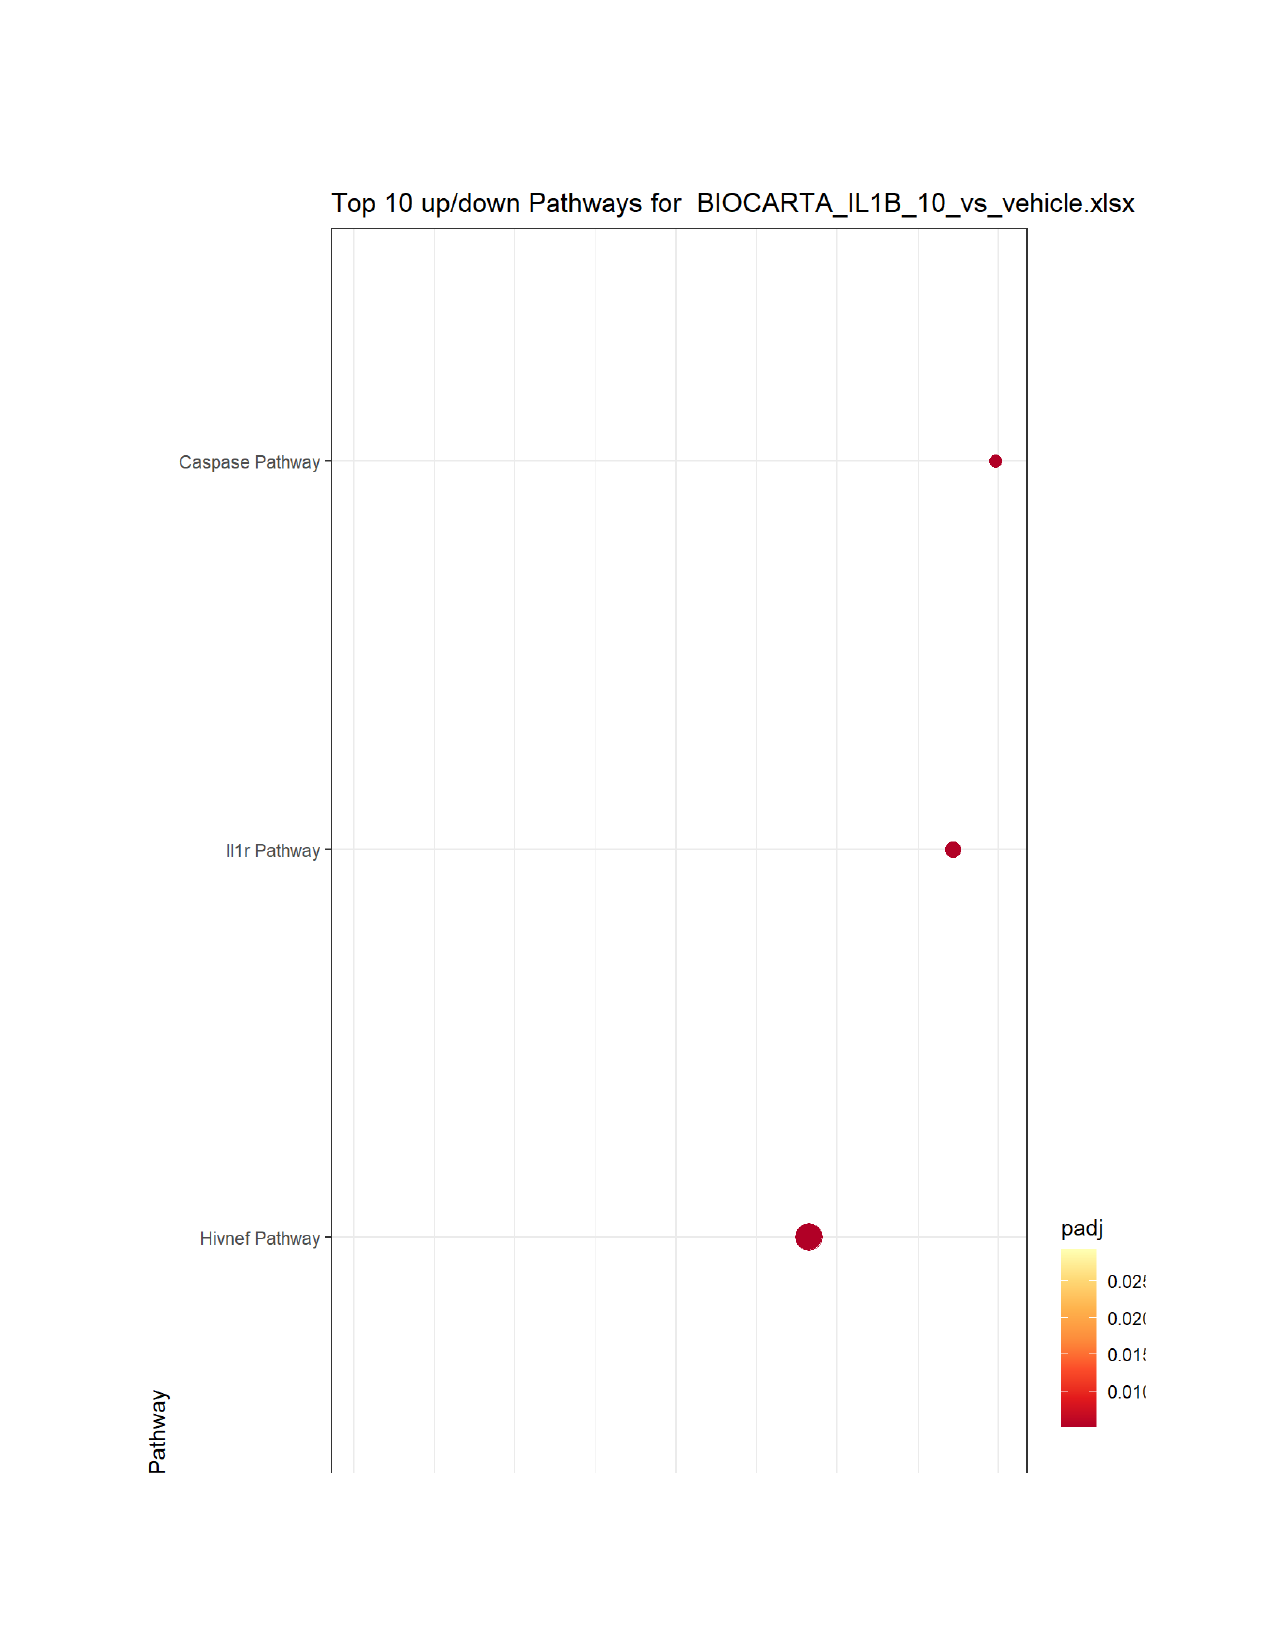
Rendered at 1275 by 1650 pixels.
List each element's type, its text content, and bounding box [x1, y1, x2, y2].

picture [137, 181, 1146, 1473]
table_header Figure 33 [107, 177, 1146, 1473]
